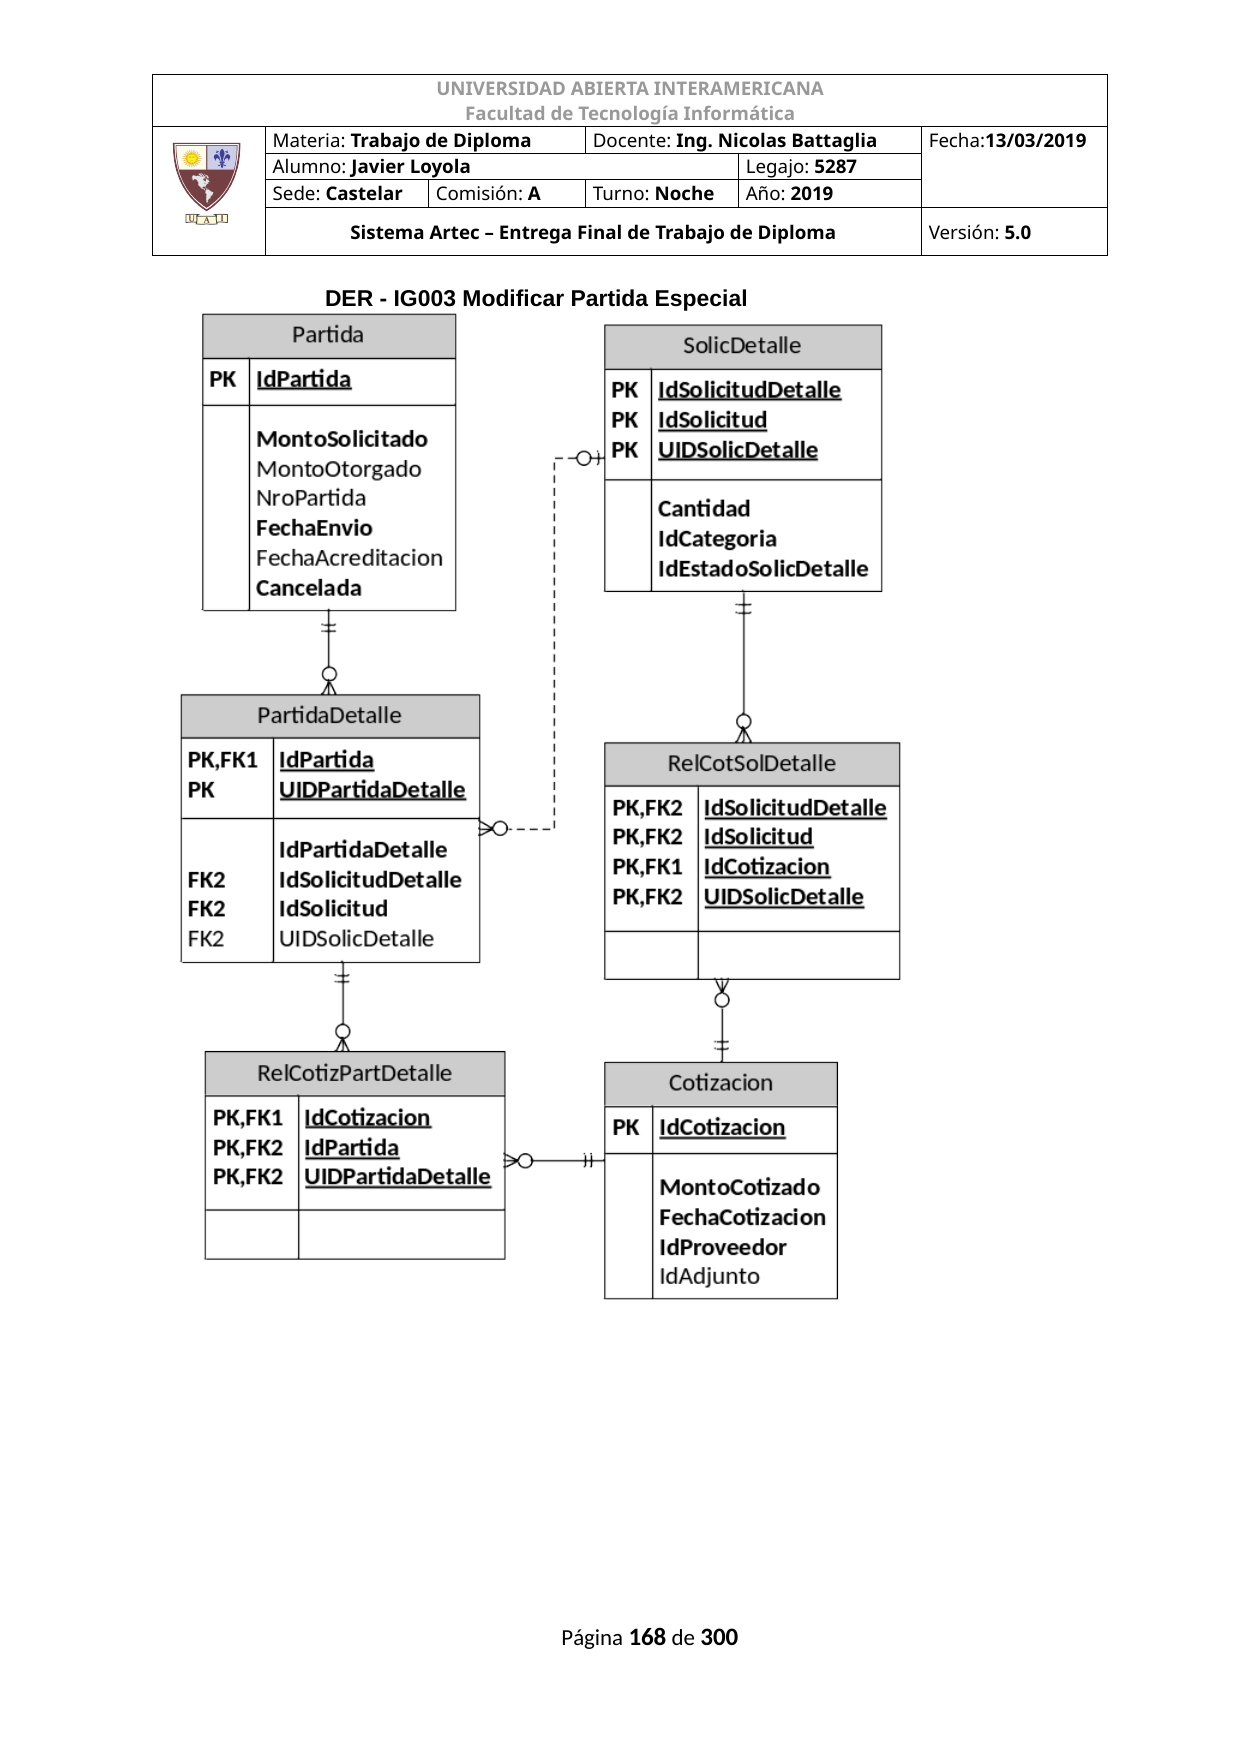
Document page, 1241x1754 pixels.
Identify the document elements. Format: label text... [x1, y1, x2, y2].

picture [157, 136, 257, 228]
text DER - IG003 Modificar Partida Especial [325, 284, 1122, 311]
